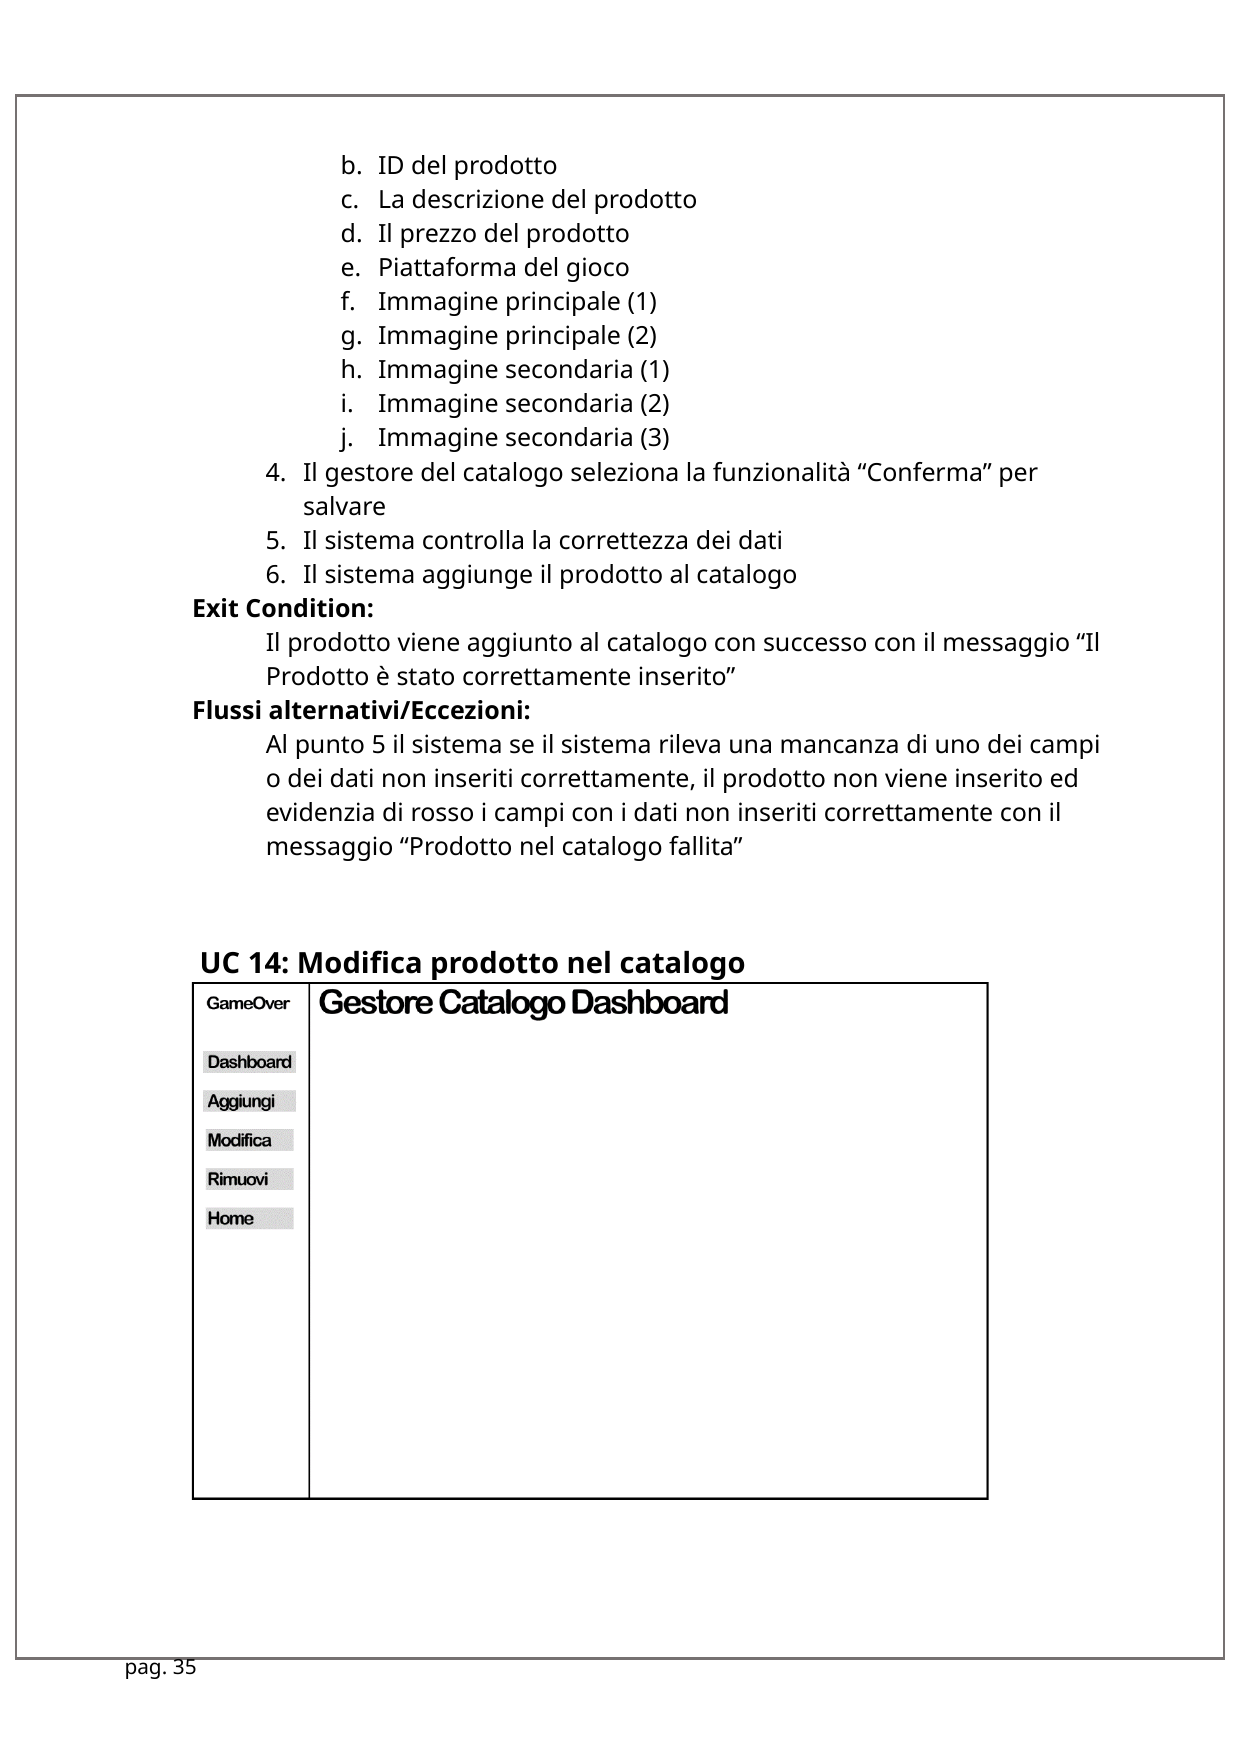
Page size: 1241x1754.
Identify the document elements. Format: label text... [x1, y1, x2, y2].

list Immagine principale (2) [340, 318, 1122, 352]
list La descrizione del prodotto [340, 182, 1122, 216]
list Il sistema controlla la correttezza dei dati [265, 522, 1122, 556]
list Piattaforma del gioco [340, 250, 1122, 284]
text Exit Condition: [192, 590, 1122, 624]
list Immagine secondaria (2) [340, 386, 1122, 420]
list Immagine secondaria (1) [340, 352, 1122, 386]
list Immagine secondaria (3) [340, 420, 1122, 454]
text UC 14: Modifica prodotto nel catalogo [192, 942, 1122, 982]
text Flussi alternativi/Eccezioni: [192, 693, 1122, 727]
list ID del prodotto [340, 148, 1122, 182]
text Il prodotto viene aggiunto al catalogo con successo con il messaggio “Il Prodotto è stato correttamente inserito” [266, 624, 1122, 693]
list Il sistema aggiunge il prodotto al catalogo [265, 556, 1122, 590]
picture [191, 982, 989, 1500]
list Il prezzo del prodotto [340, 216, 1122, 250]
text Al punto 5 il sistema se il sistema rileva una mancanza di uno dei campi o dei dati non inseriti correttamente, il prodotto non viene inserito ed evidenzia di rosso i campi con i dati non inseriti correttamente con il messaggio “Prodotto nel catalogo fallita” [266, 727, 1122, 863]
list Il gestore del catalogo seleziona la funzionalità “Conferma” per salvare [265, 454, 1122, 522]
list Immagine principale (1) [340, 284, 1122, 318]
